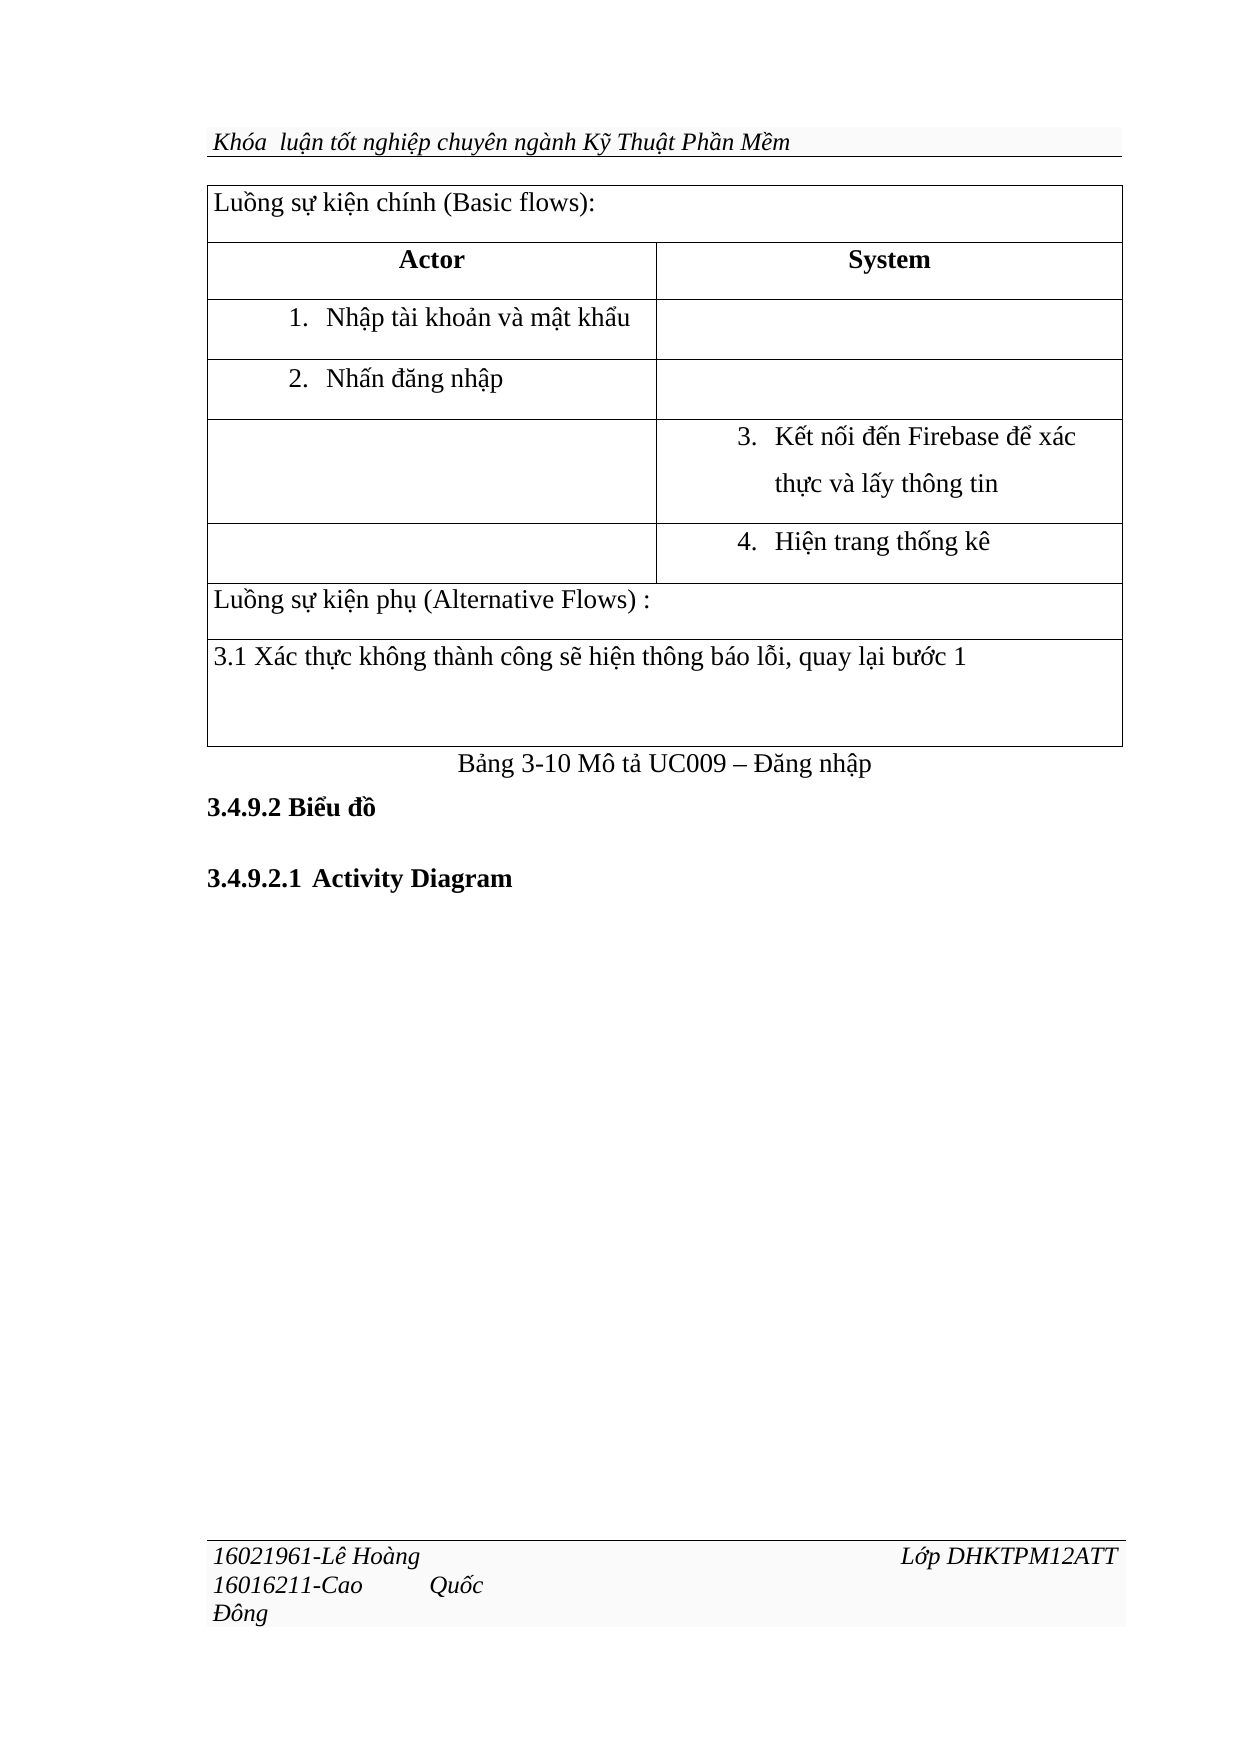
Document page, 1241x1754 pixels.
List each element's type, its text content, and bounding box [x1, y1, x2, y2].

table_cell Hiện trang thống kê [657, 524, 1122, 583]
table_cell System [657, 243, 1122, 299]
subtitle Biểu đồ [207, 791, 1122, 822]
table_cell Luồng sự kiện phụ (Alternative Flows) : [208, 584, 1122, 639]
table_cell 3.1 Xác thực không thành công sẽ hiện thông báo lỗi, quay lại bước 1 [208, 640, 1122, 746]
subtitle Activity Diagram [207, 862, 1122, 894]
table_cell Nhập tài khoản và mật khẩu [208, 300, 656, 359]
table_cell Kết nối đến Firebase để xác thực và lấy thông tin [657, 420, 1122, 522]
table_cell Actor [208, 243, 656, 299]
table_cell [657, 300, 1122, 359]
table_cell Nhấn đăng nhập [208, 360, 656, 419]
table_cell [208, 420, 656, 522]
table_cell [657, 360, 1122, 419]
table_cell Luồng sự kiện chính (Basic flows): [208, 186, 1122, 242]
table_cell [208, 524, 656, 583]
text Bảng 3-10 Mô tả UC009 – Đăng nhập [207, 747, 1122, 778]
